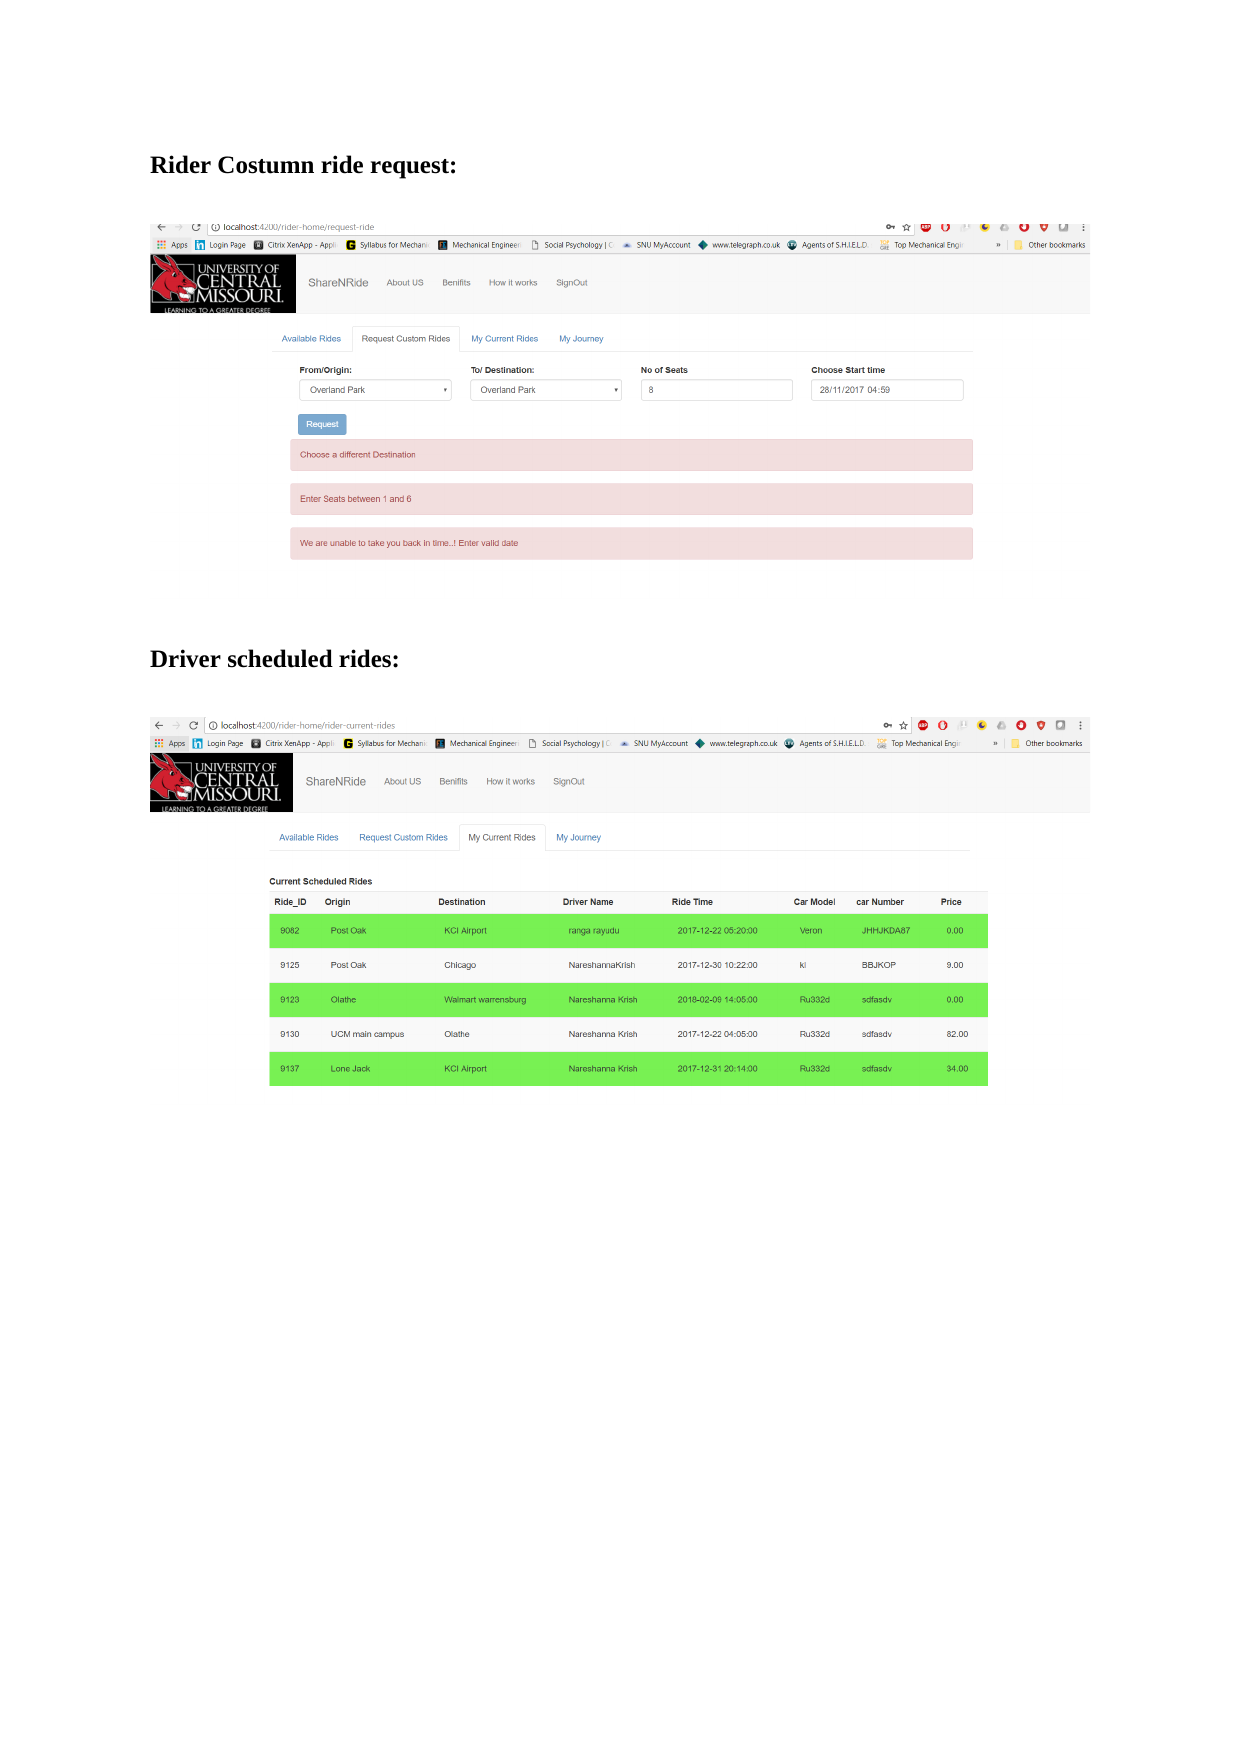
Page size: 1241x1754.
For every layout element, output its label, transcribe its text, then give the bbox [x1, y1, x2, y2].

text Rider Costumn ride request: [150, 150, 1090, 179]
picture [150, 224, 1091, 599]
text Driver scheduled rides: [150, 644, 1090, 672]
picture [150, 717, 1091, 1105]
